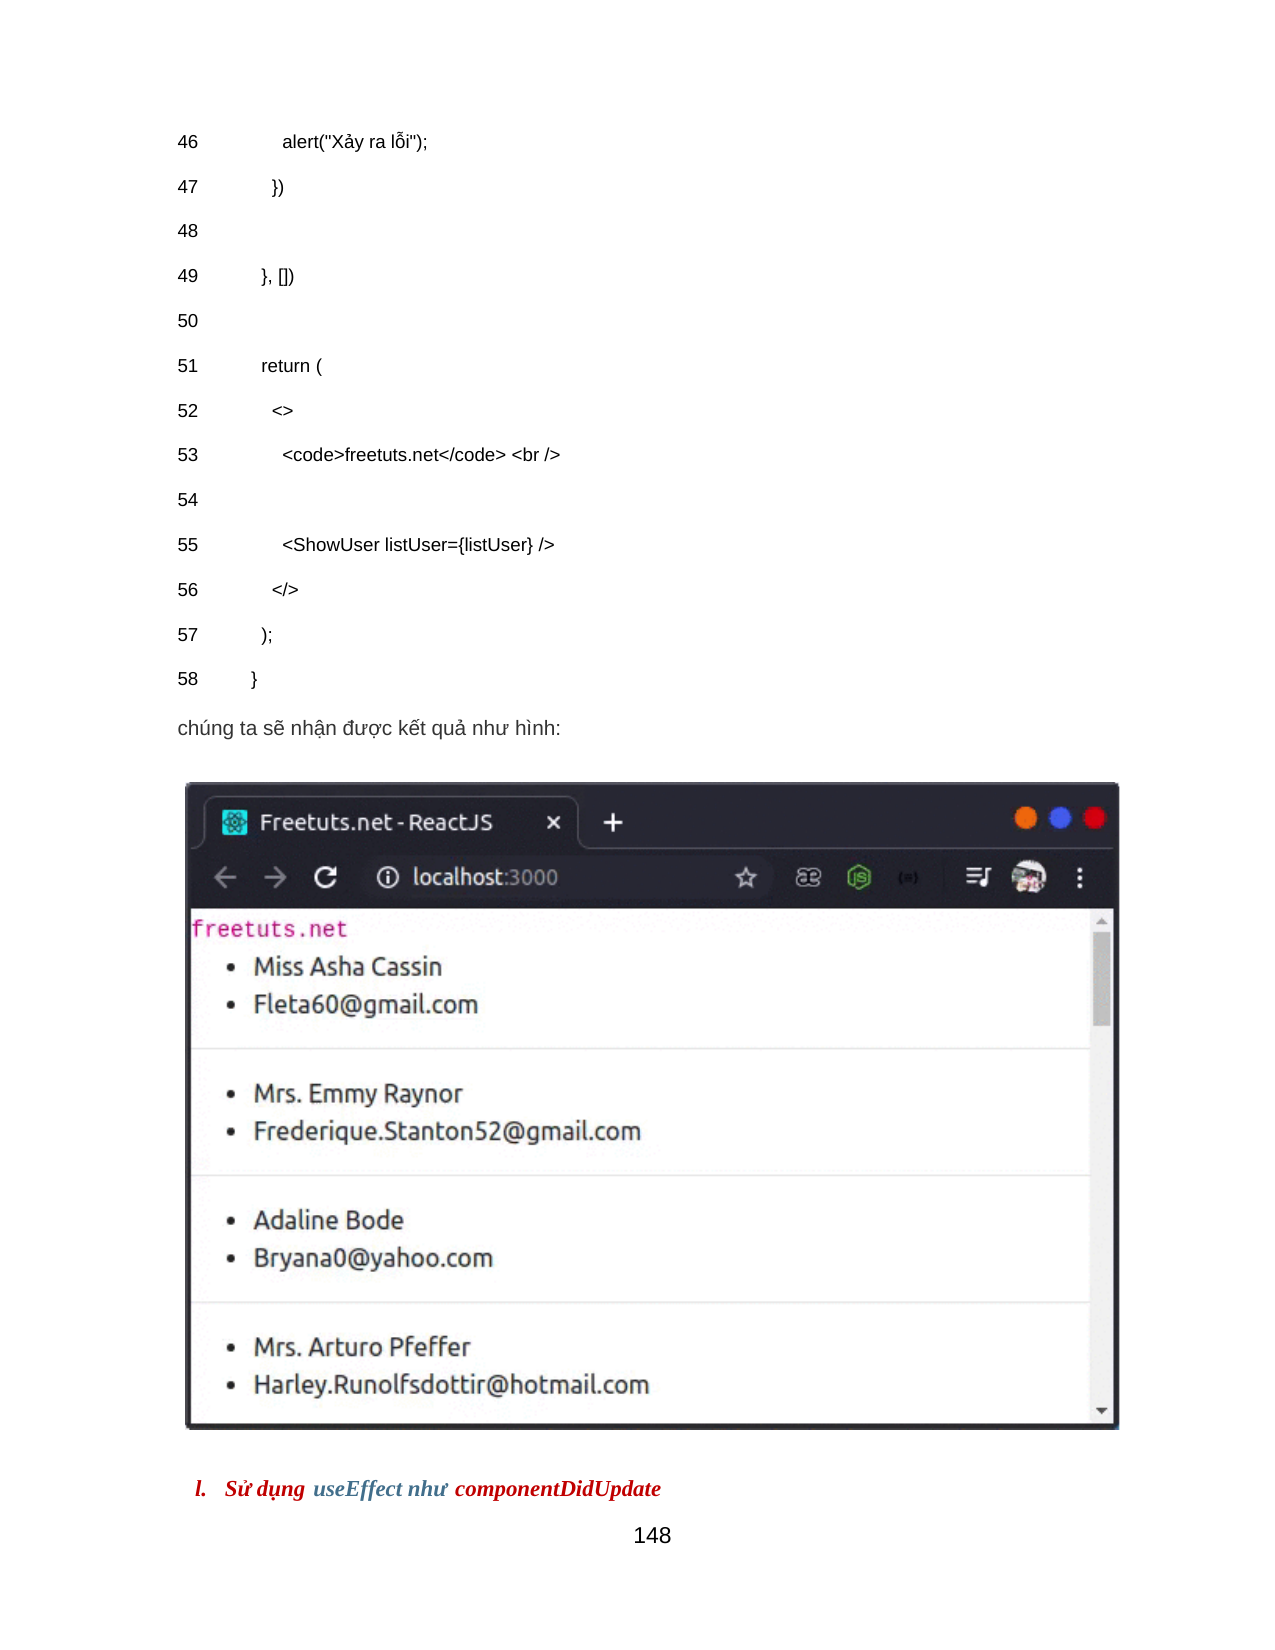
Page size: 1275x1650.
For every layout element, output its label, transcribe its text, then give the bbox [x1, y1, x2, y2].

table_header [251, 118, 1275, 715]
text chúng ta sẽ nhận được kết quả như hình: [177, 715, 1127, 739]
picture [185, 782, 1120, 1430]
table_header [177, 118, 251, 715]
subtitle Sử dụng useEffect như componentDidUpdate [207, 1475, 1127, 1501]
